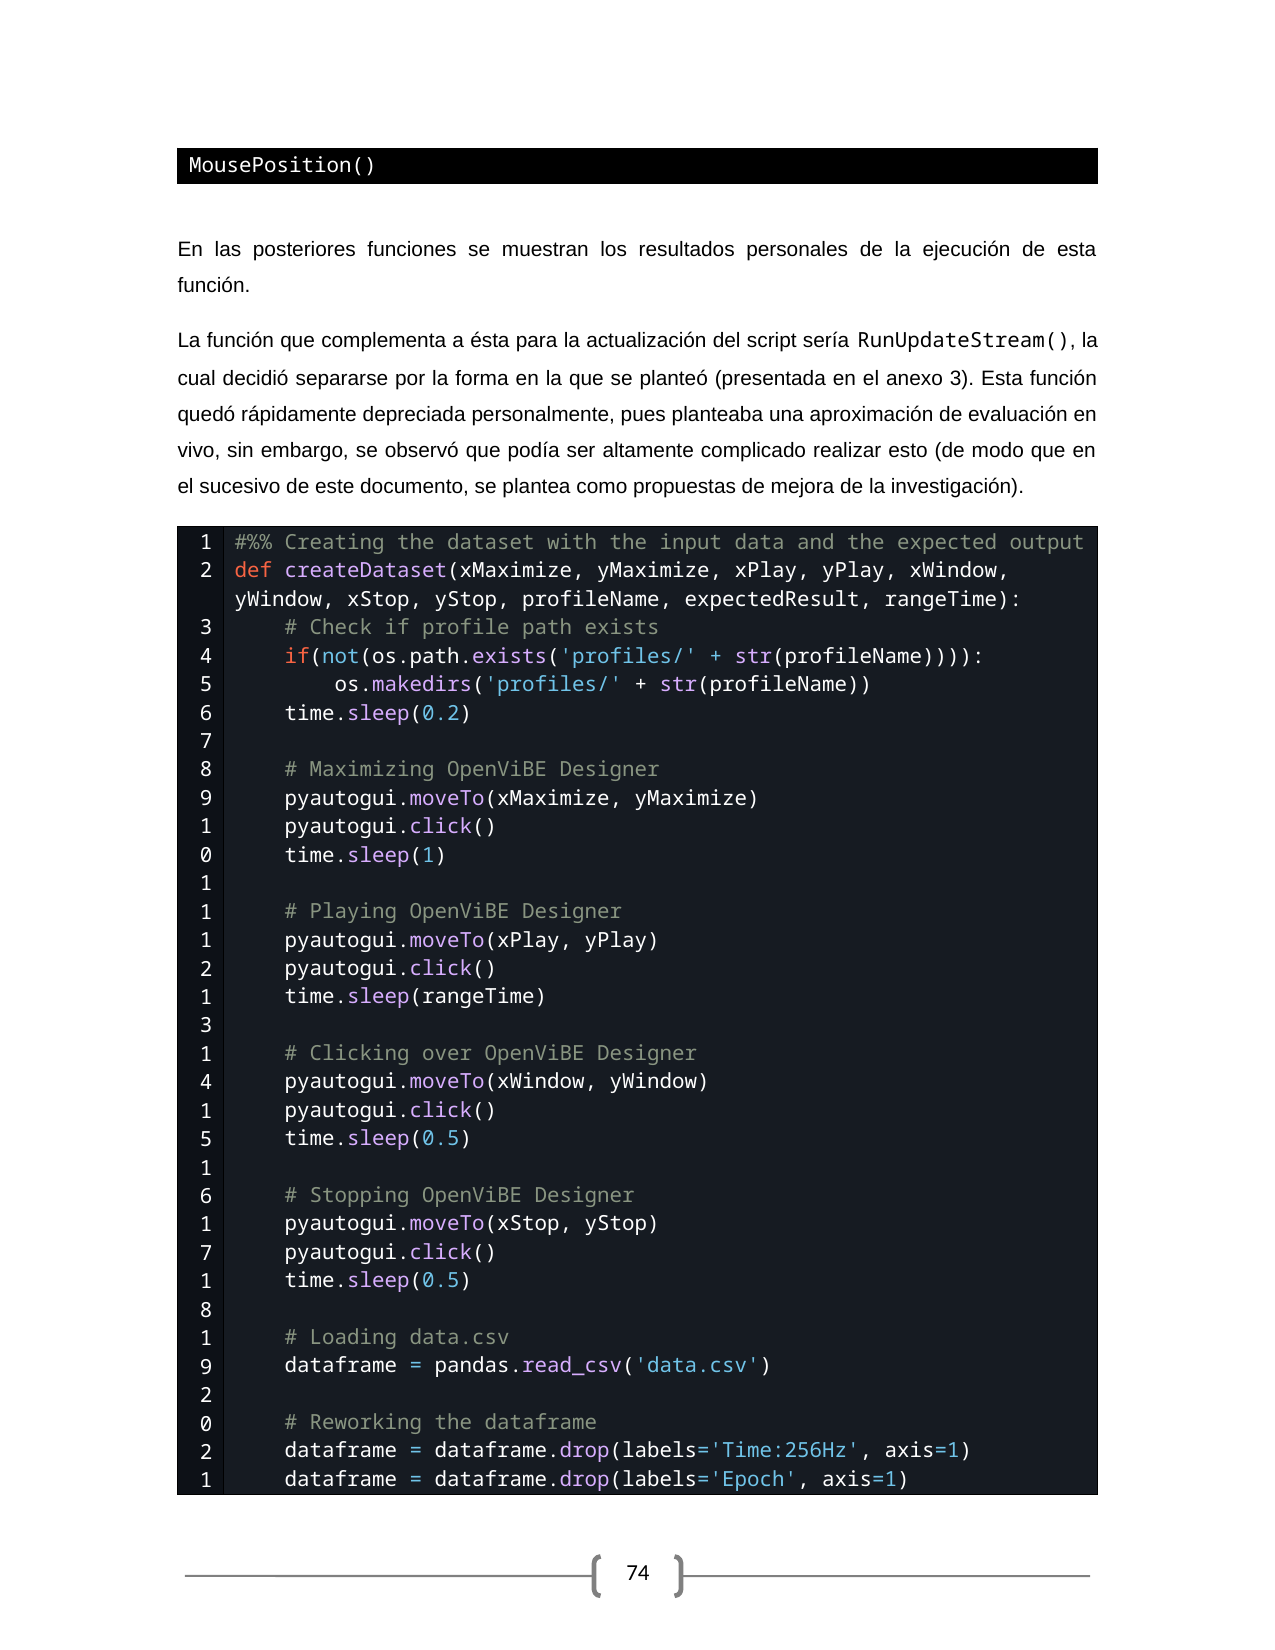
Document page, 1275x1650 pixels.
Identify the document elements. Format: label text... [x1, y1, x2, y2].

table_header MousePosition() [178, 149, 1097, 183]
text La función que complementa a ésta para la actualización del script sería RunUpdateStream(), la cual decidió separarse por la forma en la que se planteó (presentada en el anexo 3). Esta función quedó rápidamente depreciada personalmente, pues planteaba una aproximación de evaluación en vivo, sin embargo, se observó que podía ser altamente complicado realizar esto (de modo que en el sucesivo de este documento, se plantea como propuestas de mejora de la investigación). [177, 325, 1098, 497]
text En las posteriores funciones se muestran los resultados personales de la ejecución de esta función. [177, 237, 1098, 297]
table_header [224, 527, 1097, 1494]
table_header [178, 527, 223, 1494]
